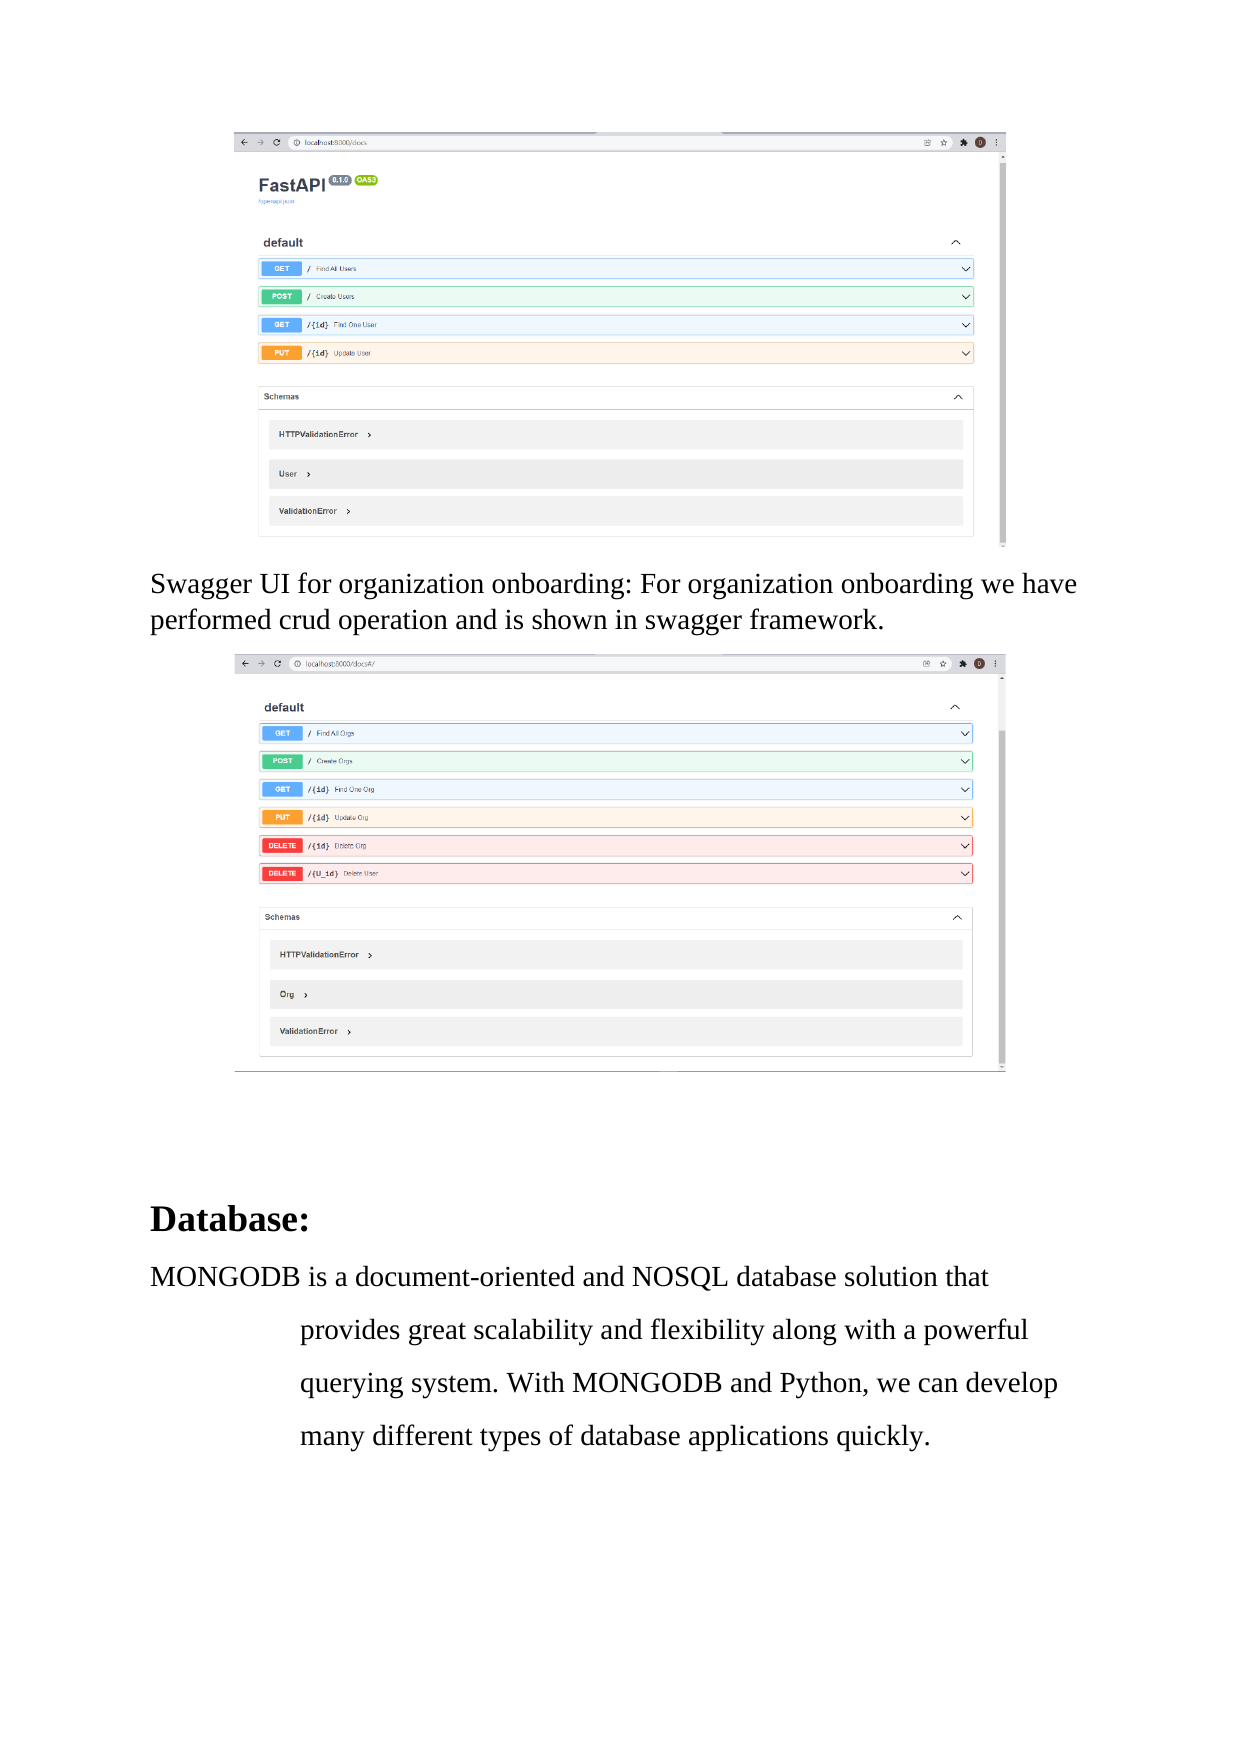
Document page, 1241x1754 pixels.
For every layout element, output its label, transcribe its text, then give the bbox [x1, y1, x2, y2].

text many different types of database applications quickly. [225, 1418, 1090, 1451]
text Swagger UI for organization onboarding: For organization onboarding we have performed crud operation and is shown in swagger framework. [150, 566, 1090, 635]
picture [233, 132, 1007, 547]
picture [234, 654, 1006, 1072]
text querying system. With MONGODB and Python, we can develop [225, 1365, 1090, 1398]
text MONGODB is a document-oriented and NOSQL database solution that [150, 1259, 1090, 1293]
text Database: [150, 1196, 1090, 1239]
text provides great scalability and flexibility along with a powerful [225, 1312, 1090, 1346]
